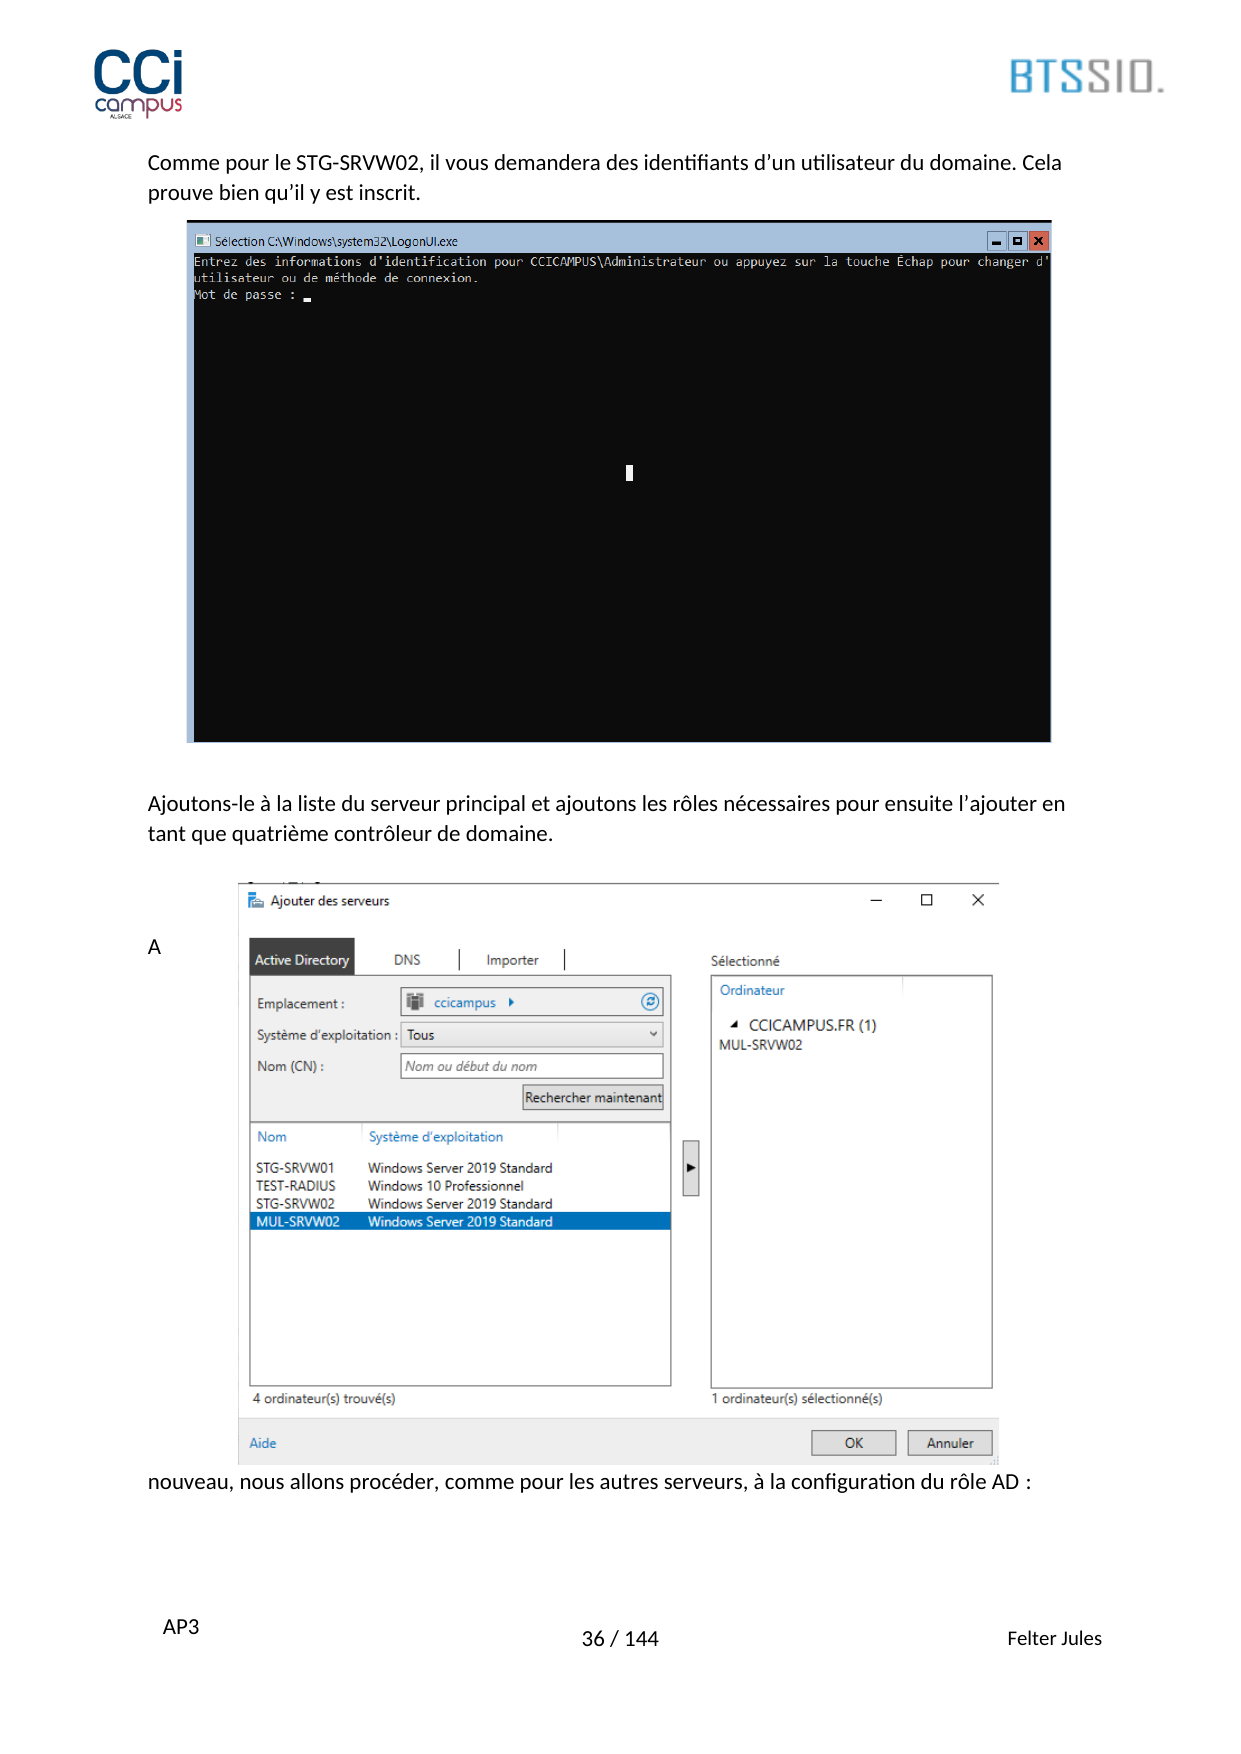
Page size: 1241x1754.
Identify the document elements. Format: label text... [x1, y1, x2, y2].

text Comme pour le STG-SRVW02, il vous demandera des identifiants d’un utilisateur du domaine. Cela prouve bien qu’il y est inscrit. [148, 148, 1093, 206]
picture [236, 882, 1000, 1463]
picture [81, 44, 194, 123]
picture [186, 220, 1051, 743]
picture [1004, 46, 1169, 104]
